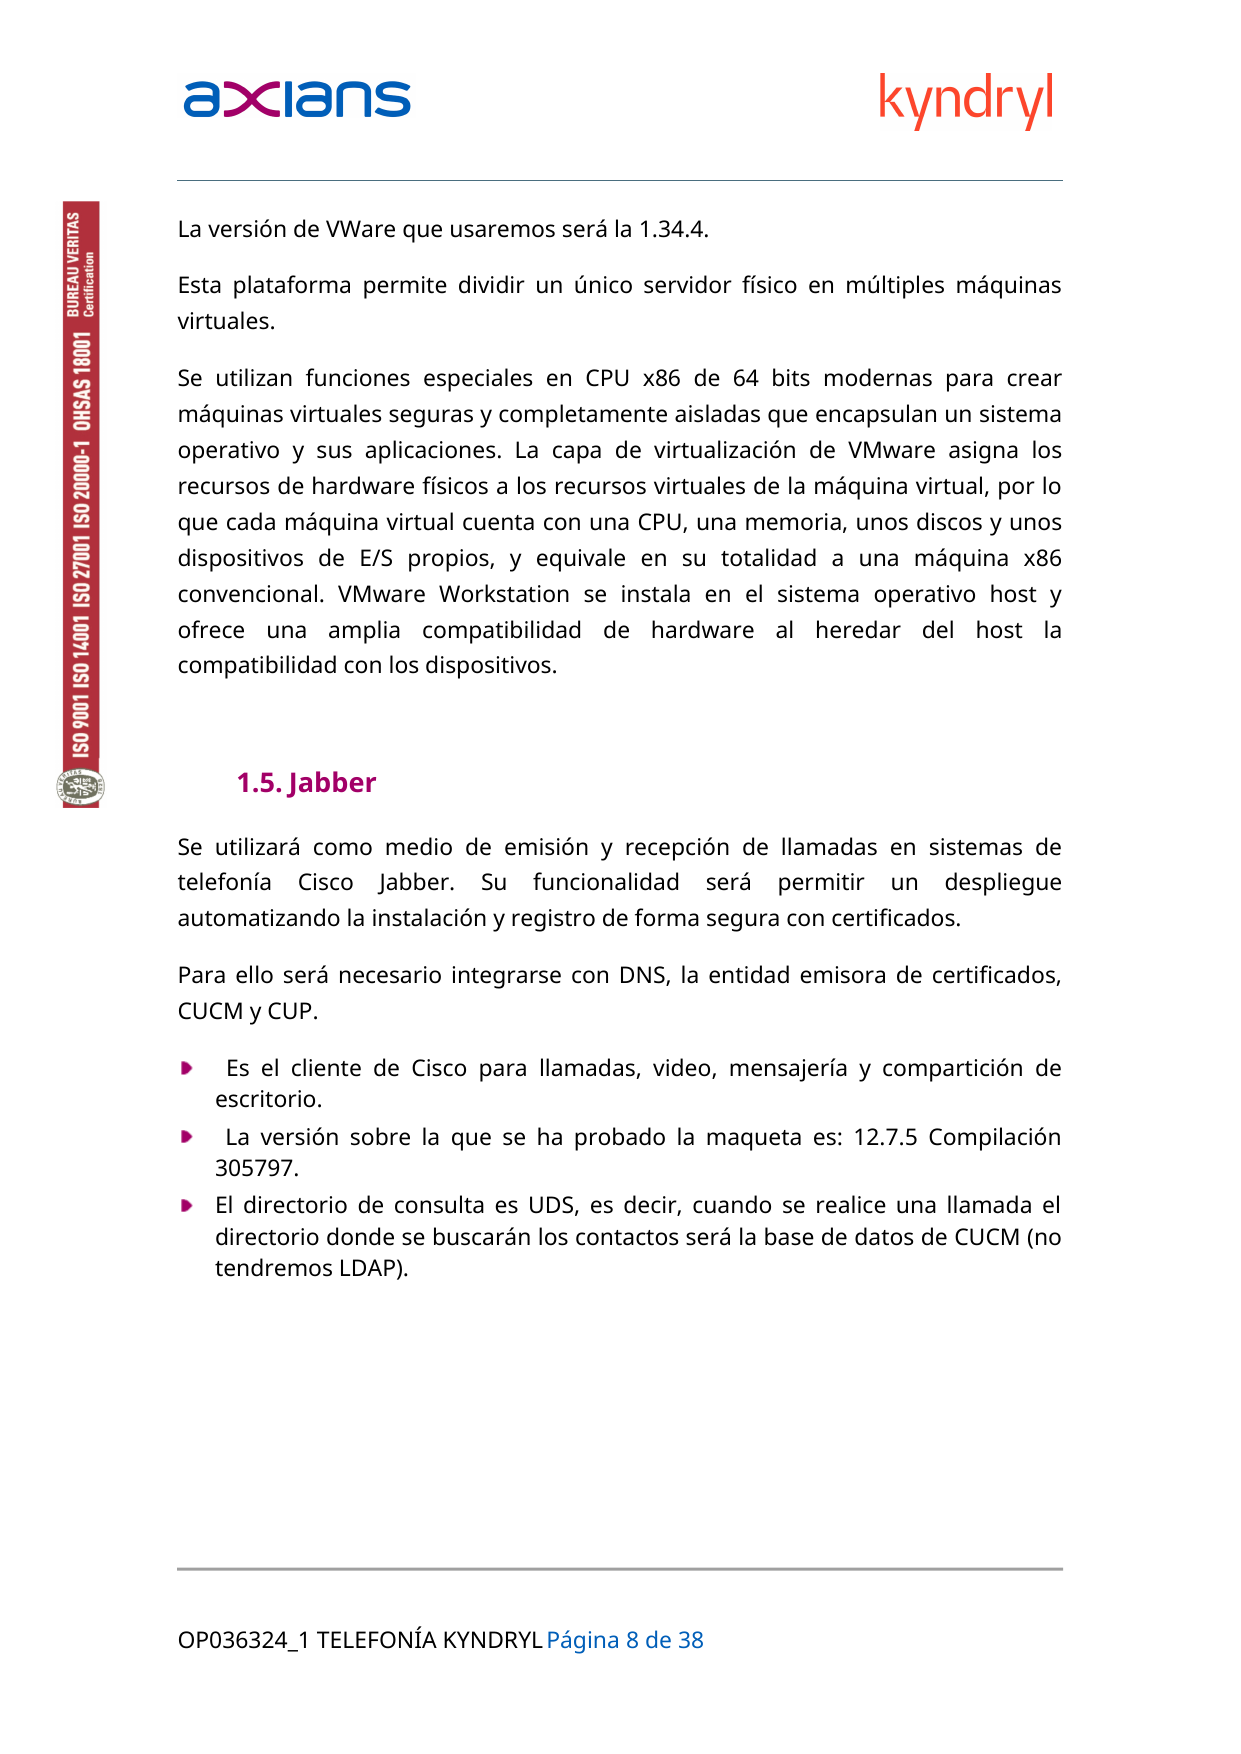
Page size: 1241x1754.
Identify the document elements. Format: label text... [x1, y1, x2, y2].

text Se utilizan funciones especiales en CPU x86 de 64 bits modernas para crear máquinas virtuales seguras y completamente aisladas que encapsulan un sistema operativo y sus aplicaciones. La capa de virtualización de VMware asigna los recursos de hardware físicos a los recursos virtuales de la máquina virtual, por lo que cada máquina virtual cuenta con una CPU, una memoria, unos discos y unos dispositivos de E/S propios, y equivale en su totalidad a una máquina x86 convencional. VMware Workstation se instala en el sistema operativo host y ofrece una amplia compatibilidad de hardware al heredar del host la compatibilidad con los dispositivos. [177, 362, 1063, 681]
picture [177, 73, 416, 118]
picture [56, 202, 107, 807]
list El directorio de consulta es UDS, es decir, cuando se realice una llamada el directorio donde se buscarán los contactos será la base de datos de CUCM (no tendremos LDAP). [177, 1189, 1063, 1283]
picture [178, 1197, 195, 1214]
picture [880, 73, 1052, 131]
text Esta plataforma permite dividir un único servidor físico en múltiples máquinas virtuales. [177, 269, 1063, 336]
picture [178, 1059, 195, 1077]
text Jabber [236, 763, 1063, 800]
text Se utilizará como medio de emisión y recepción de llamadas en sistemas de telefonía Cisco Jabber. Su funcionalidad será permitir un despliegue automatizando la instalación y registro de forma segura con certificados. [177, 830, 1063, 933]
text La versión de VWare que usaremos será la 1.34.4. [177, 212, 1063, 244]
list Es el cliente de Cisco para llamadas, video, mensajería y compartición de escritorio. [177, 1052, 1063, 1114]
picture [178, 1128, 195, 1145]
list La versión sobre la que se ha probado la maqueta es: 12.7.5 Compilación 305797. [177, 1121, 1063, 1183]
text Para ello será necesario integrarse con DNS, la entidad emisora de certificados, CUCM y CUP. [177, 959, 1063, 1026]
